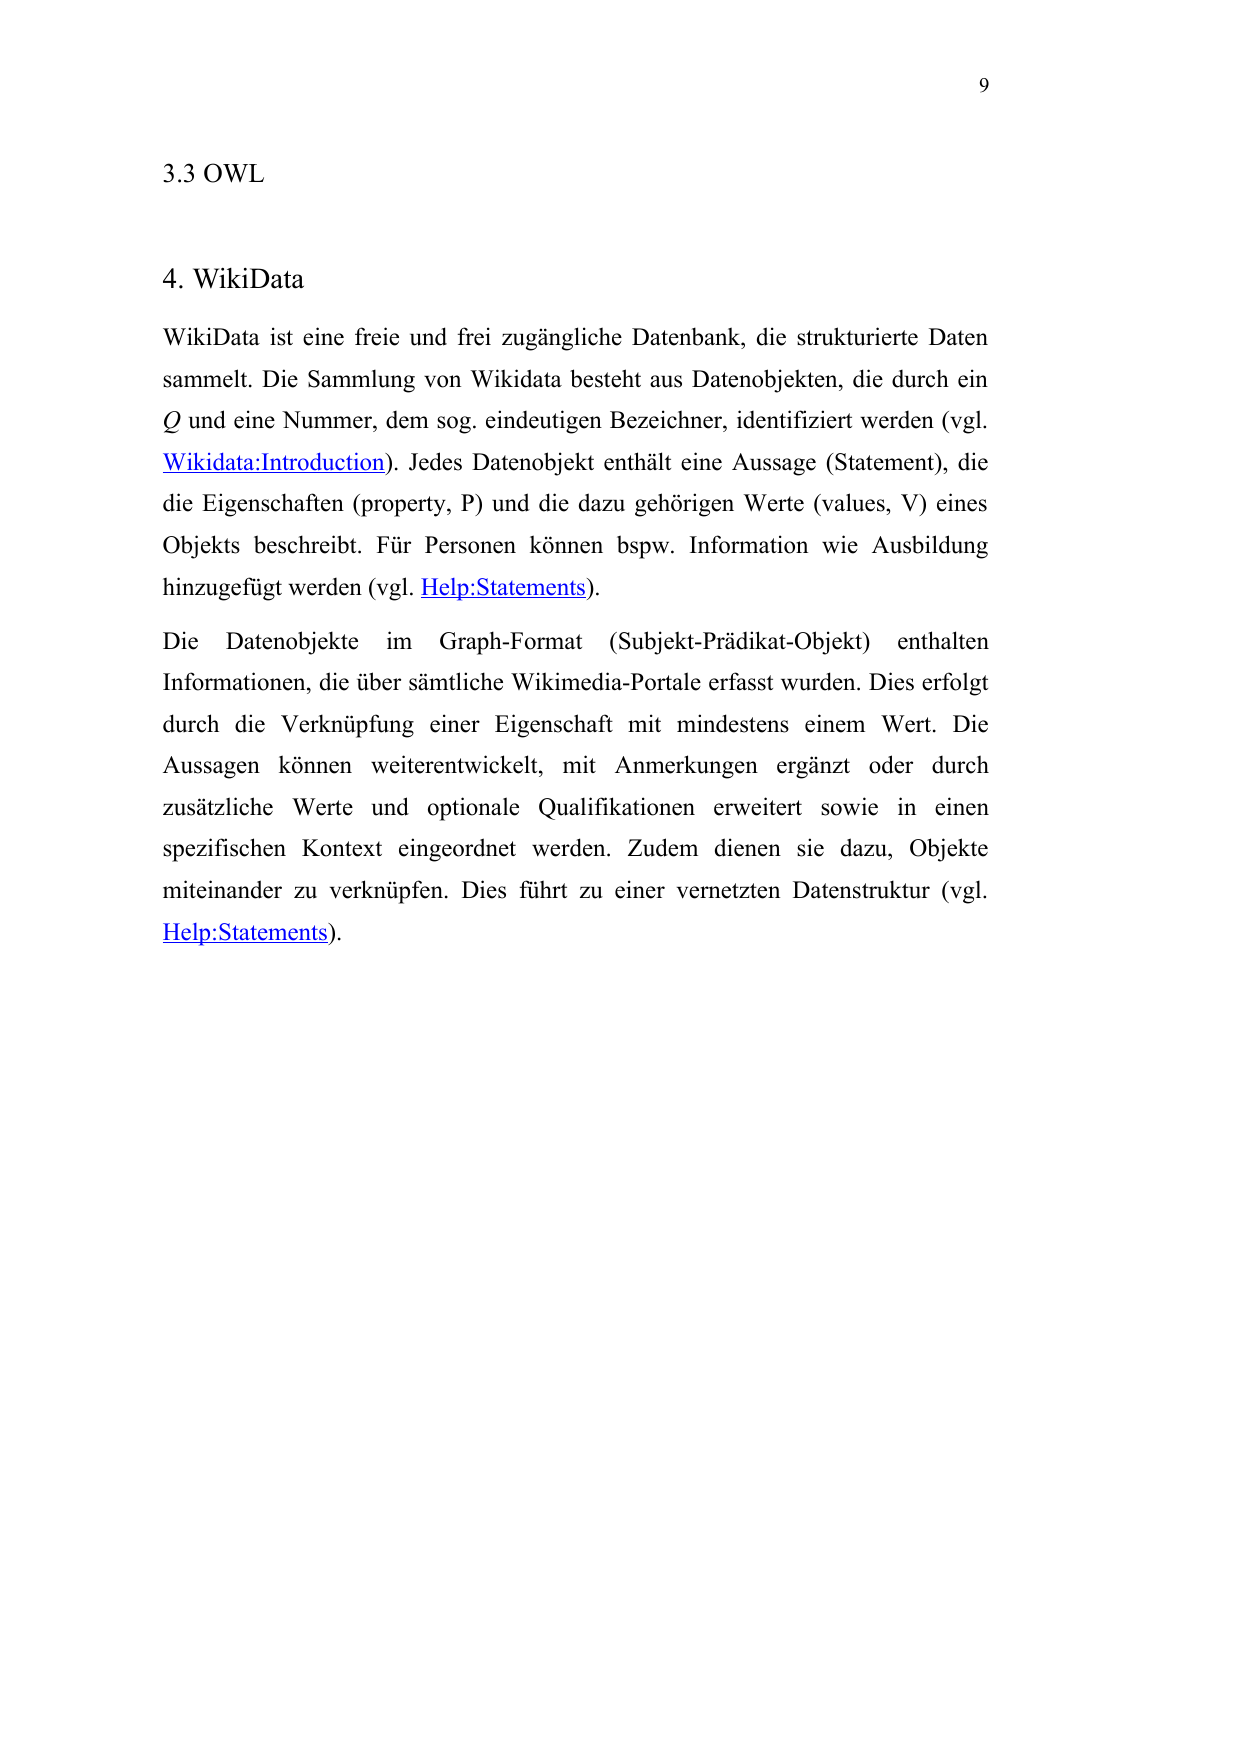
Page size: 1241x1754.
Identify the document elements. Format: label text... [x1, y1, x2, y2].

subtitle WikiData [162, 262, 989, 295]
subtitle 3.3 OWL [162, 162, 989, 187]
text Die Datenobjekte im Graph-Format (Subjekt-Prädikat-Objekt) enthalten Informationen, die über sämtliche Wikimedia-Portale erfasst wurden. Dies erfolgt durch die Verknüpfung einer Eigenschaft mit mindestens einem Wert. Die Aussagen können weiterentwickelt, mit Anmerkungen ergänzt oder durch zusätzliche Werte und optionale Qualifikationen erweitert sowie in einen spezifischen Kontext eingeordnet werden. Zudem dienen sie dazu, Objekte miteinander zu verknüpfen. Dies führt zu einer vernetzten Datenstruktur (vgl. Help:Statements). [162, 627, 989, 945]
text WikiData ist eine freie und frei zugängliche Datenbank, die strukturierte Daten sammelt. Die Sammlung von Wikidata besteht aus Datenobjekten, die durch ein Q und eine Nummer, dem sog. eindeutigen Bezeichner, identifiziert werden (vgl. Wikidata:Introduction). Jedes Datenobjekt enthält eine Aussage (Statement), die die Eigenschaften (property, P) und die dazu gehörigen Werte (values, V) eines Objekts beschreibt. Für Personen können bspw. Information wie Ausbildung hinzugefügt werden (vgl. Help:Statements). [162, 323, 989, 600]
